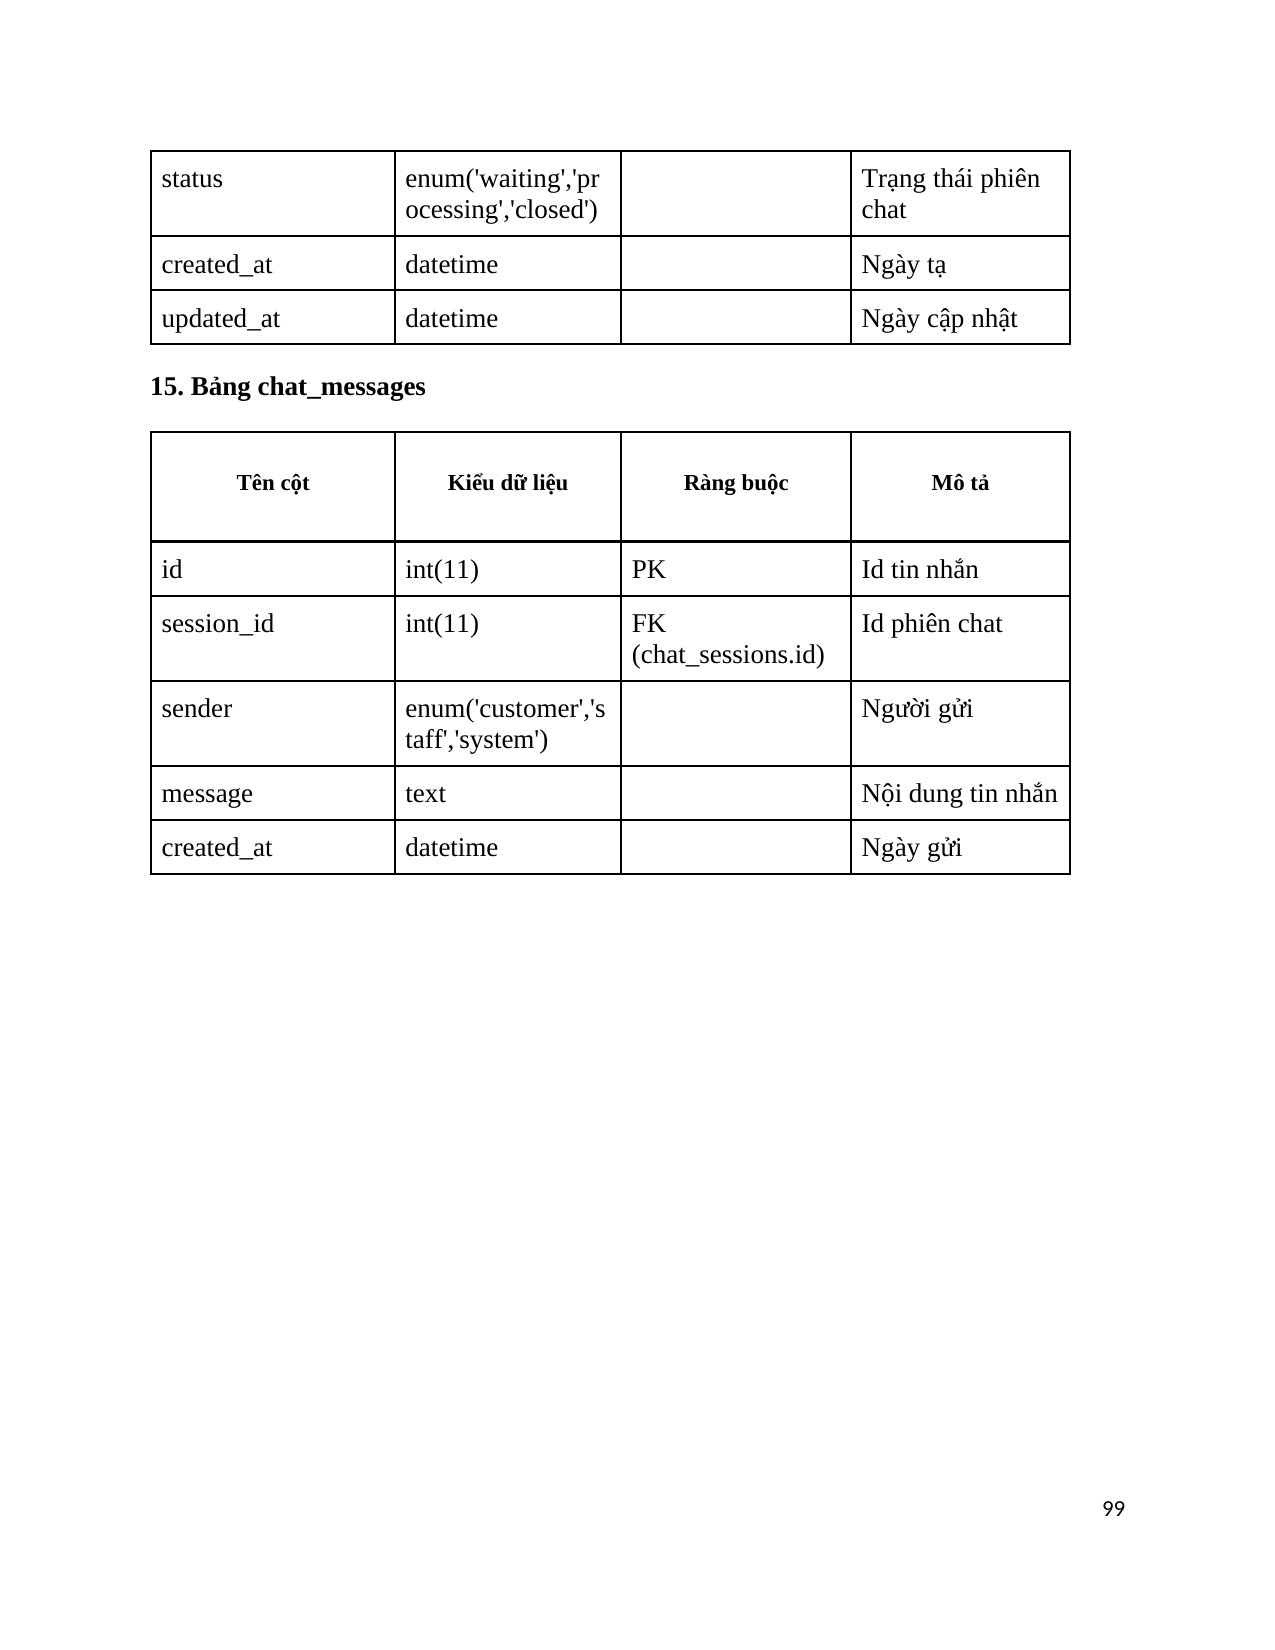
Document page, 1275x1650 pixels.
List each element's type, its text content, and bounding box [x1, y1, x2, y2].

subtitle 15. Bảng chat_messages [150, 370, 1125, 402]
